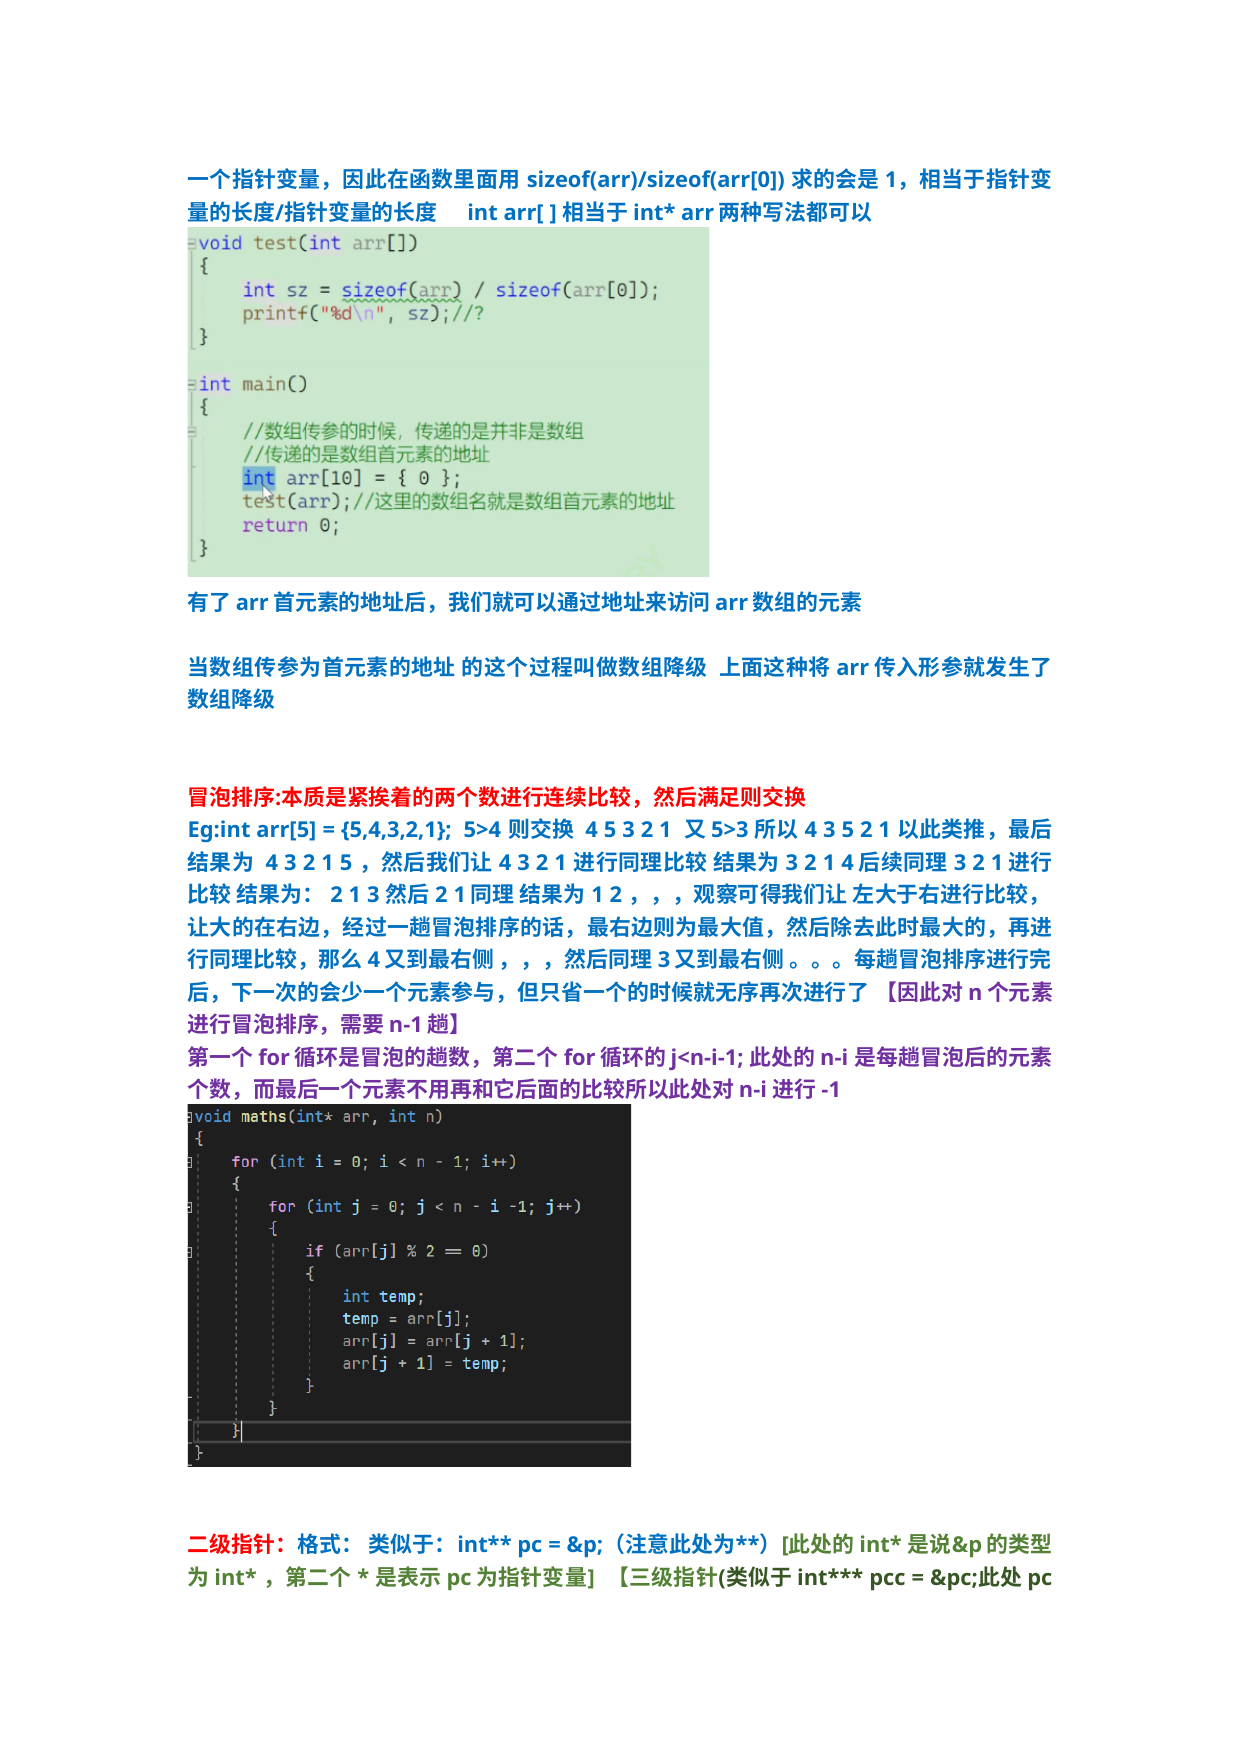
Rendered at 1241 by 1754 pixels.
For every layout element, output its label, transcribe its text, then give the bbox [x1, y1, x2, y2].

picture [187, 1104, 632, 1467]
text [187, 162, 1053, 227]
picture [187, 227, 710, 577]
text 第一个for循环是冒泡的趟数，第二个for循环的j<n-i-1; 此处的n-i 是每趟冒泡后的元素个数，而最后一个元素不用再和它后面的比较所以此处对n-i 进行 -1 [187, 1039, 1053, 1104]
text 当数组传参为首元素的地址 的这个过程叫做数组降级 上面这种将arr传入形参就发生了数组降级 [187, 649, 1053, 714]
text 有了arr首元素的地址后，我们就可以通过地址来访问arr数组的元素 [187, 584, 1053, 617]
text Eg:int arr[5] = {5,4,3,2,1}; 5>4 则交换 4 5 3 2 1 又5>3 所以 4 3 5 2 1 以此类推，最后结果为 4 3 2 1 5 ，然后我们让 4 3 2 1 进行同理比较 结果为 3 2 1 4后续同理 3 2 1进行比较 结果为： 2 1 3 然后 2 1同理 结果为 1 2 ，，，观察可得我们让 左大于右进行比较，让大的在右边，经过一趟冒泡排序的话，最右边则为最大值，然后除去此时最大的，再进行同理比较，那么4又到最右侧 ，，，然后同理 3又到最右侧 。。。每趟冒泡排序进行完后，下一次的会少一个元素参与，但只省一个的时候就无序再次进行了 【因此对n个元素进行冒泡排序，需要n-1趟】 [187, 812, 1053, 1039]
text 冒泡排序:本质是紧挨着的两个数进行连续比较，然后满足则交换 [187, 779, 1053, 812]
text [187, 1527, 1053, 1592]
